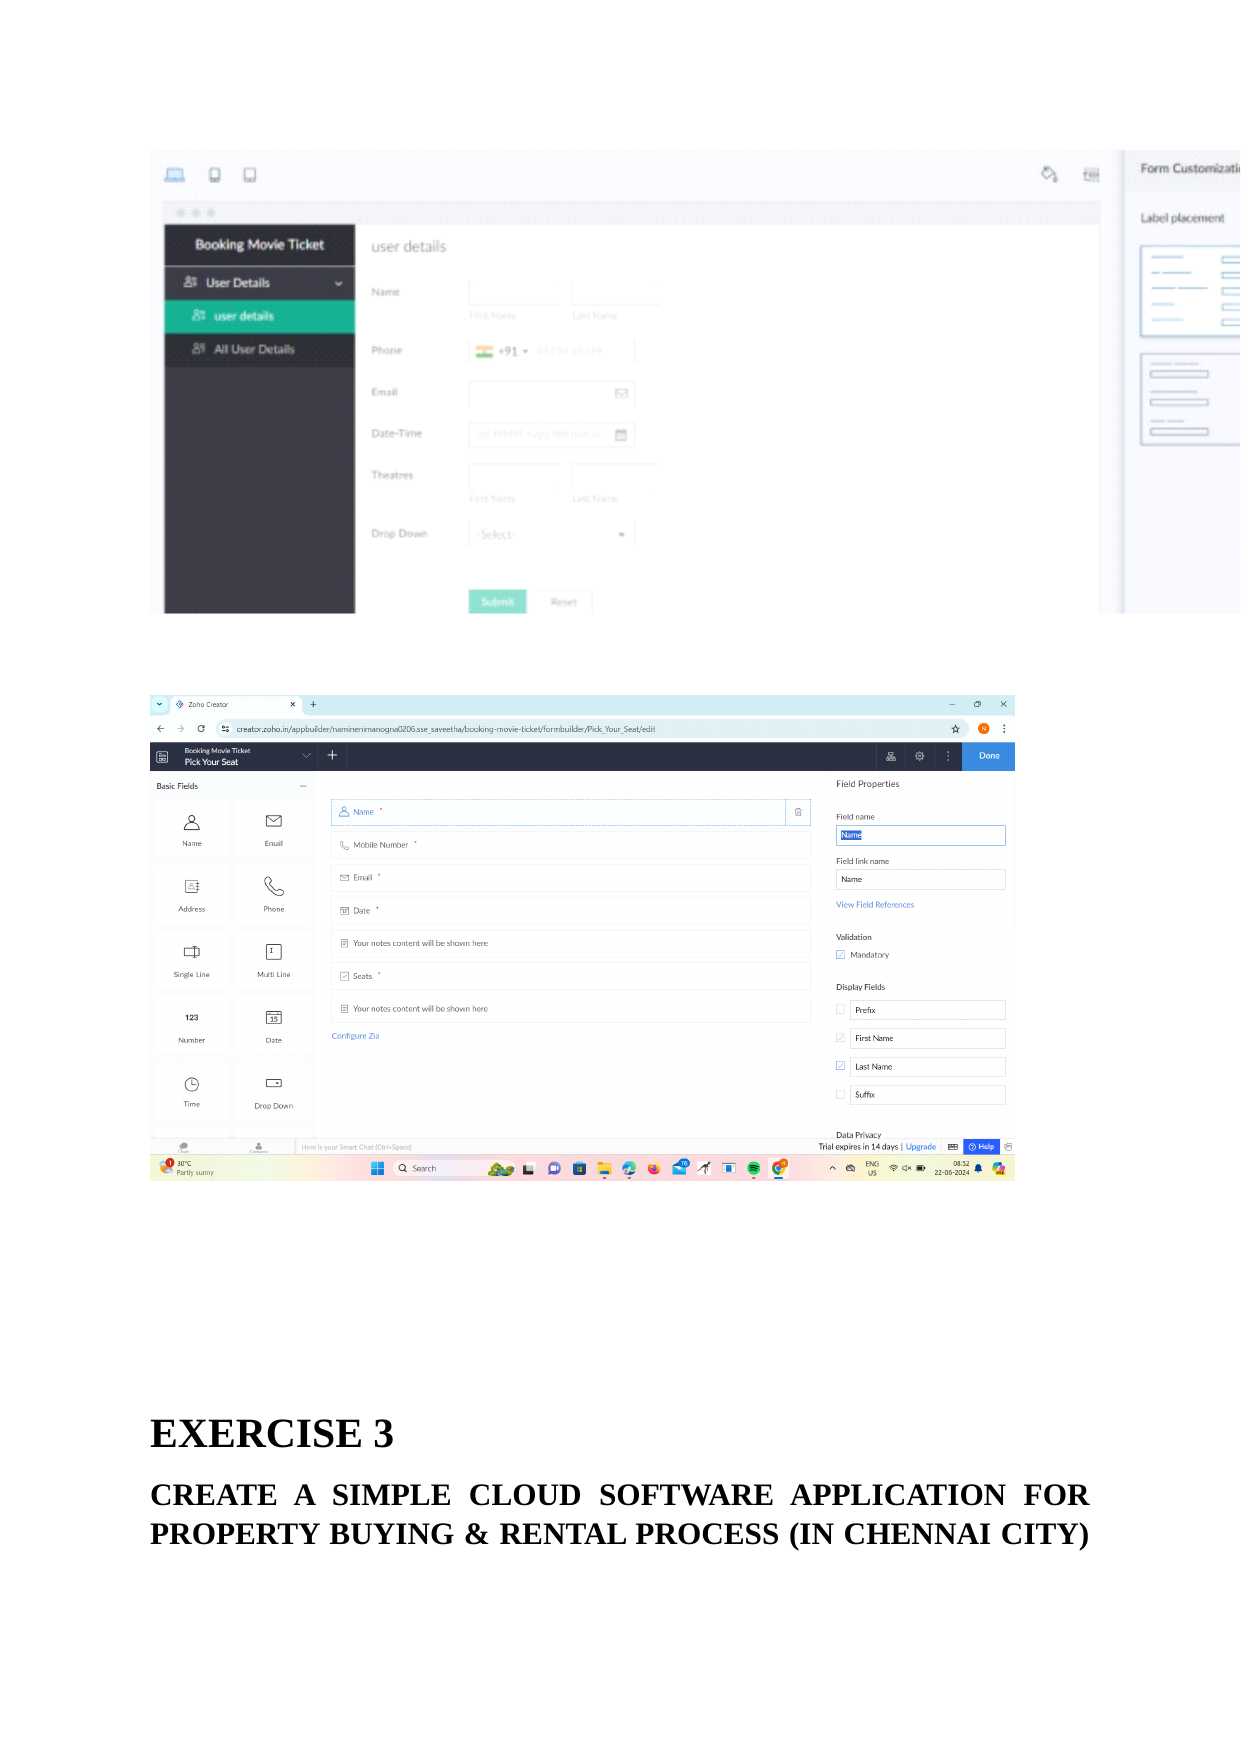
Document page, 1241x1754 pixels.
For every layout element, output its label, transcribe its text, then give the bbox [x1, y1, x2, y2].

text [150, 1477, 1090, 1551]
picture [150, 695, 1015, 1181]
picture [150, 150, 1241, 624]
text EXERCISE 3 [150, 1408, 1090, 1456]
